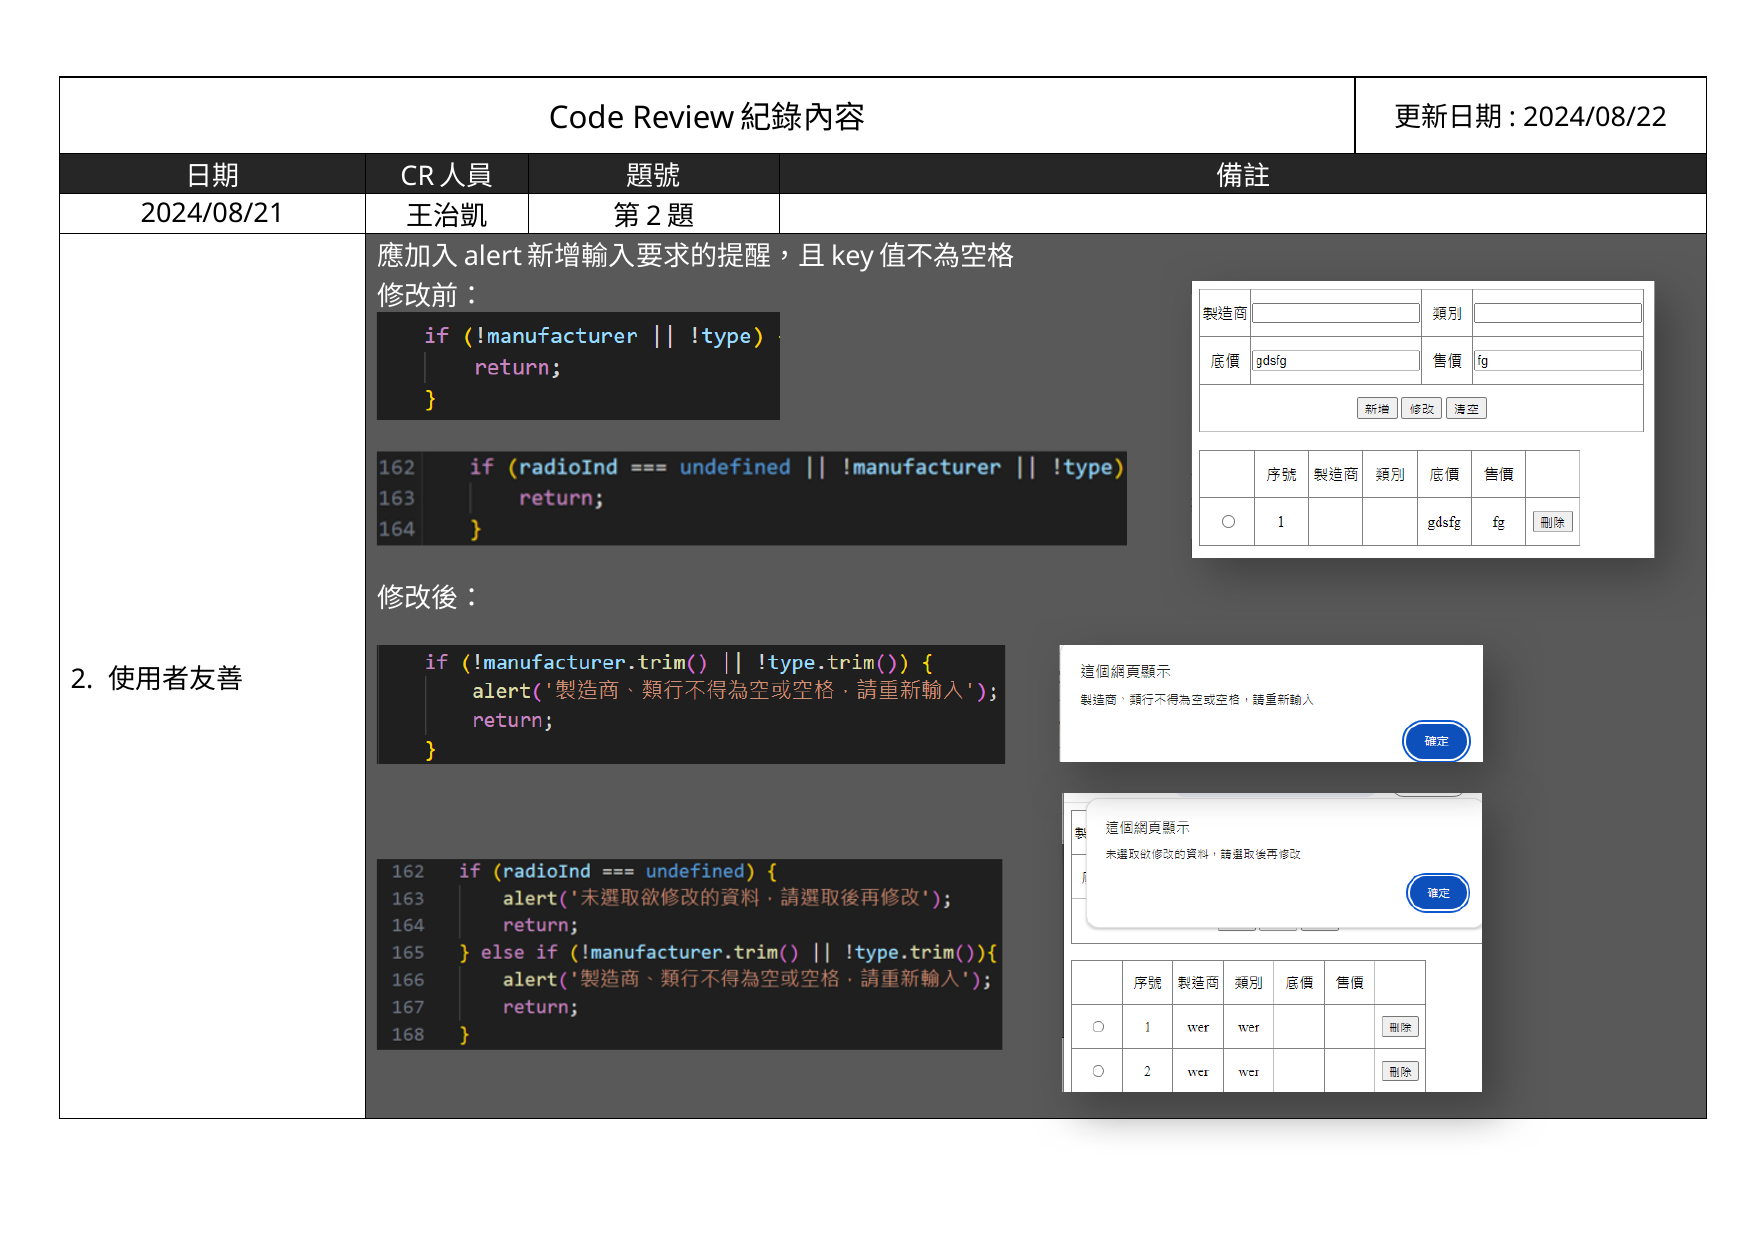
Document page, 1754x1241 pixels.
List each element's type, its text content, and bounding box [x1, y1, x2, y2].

picture [376, 855, 1003, 1051]
table_cell 應加入alert新增輸入要求的提醒，且key值不為空格 修改前： 修改後： [366, 234, 1706, 1118]
table_cell CR人員 [366, 154, 528, 193]
table_cell 使用者友善 [60, 234, 365, 1118]
picture [376, 450, 1127, 546]
picture [1059, 645, 1483, 762]
table_cell 王治凱 [366, 194, 528, 233]
picture [1062, 793, 1482, 1092]
table_header Code Review紀錄內容 [60, 78, 1354, 152]
table_cell [780, 194, 1706, 233]
table_cell 2024/08/21 [60, 194, 365, 233]
picture [376, 312, 780, 420]
picture [1191, 281, 1655, 558]
table_cell 題號 [529, 154, 779, 193]
table_cell 備註 [780, 154, 1706, 193]
table_header 更新日期 : 2024/08/22 [1356, 78, 1706, 152]
table_cell 第2題 [529, 194, 779, 233]
table_cell 日期 [60, 154, 365, 193]
picture [376, 645, 1005, 764]
